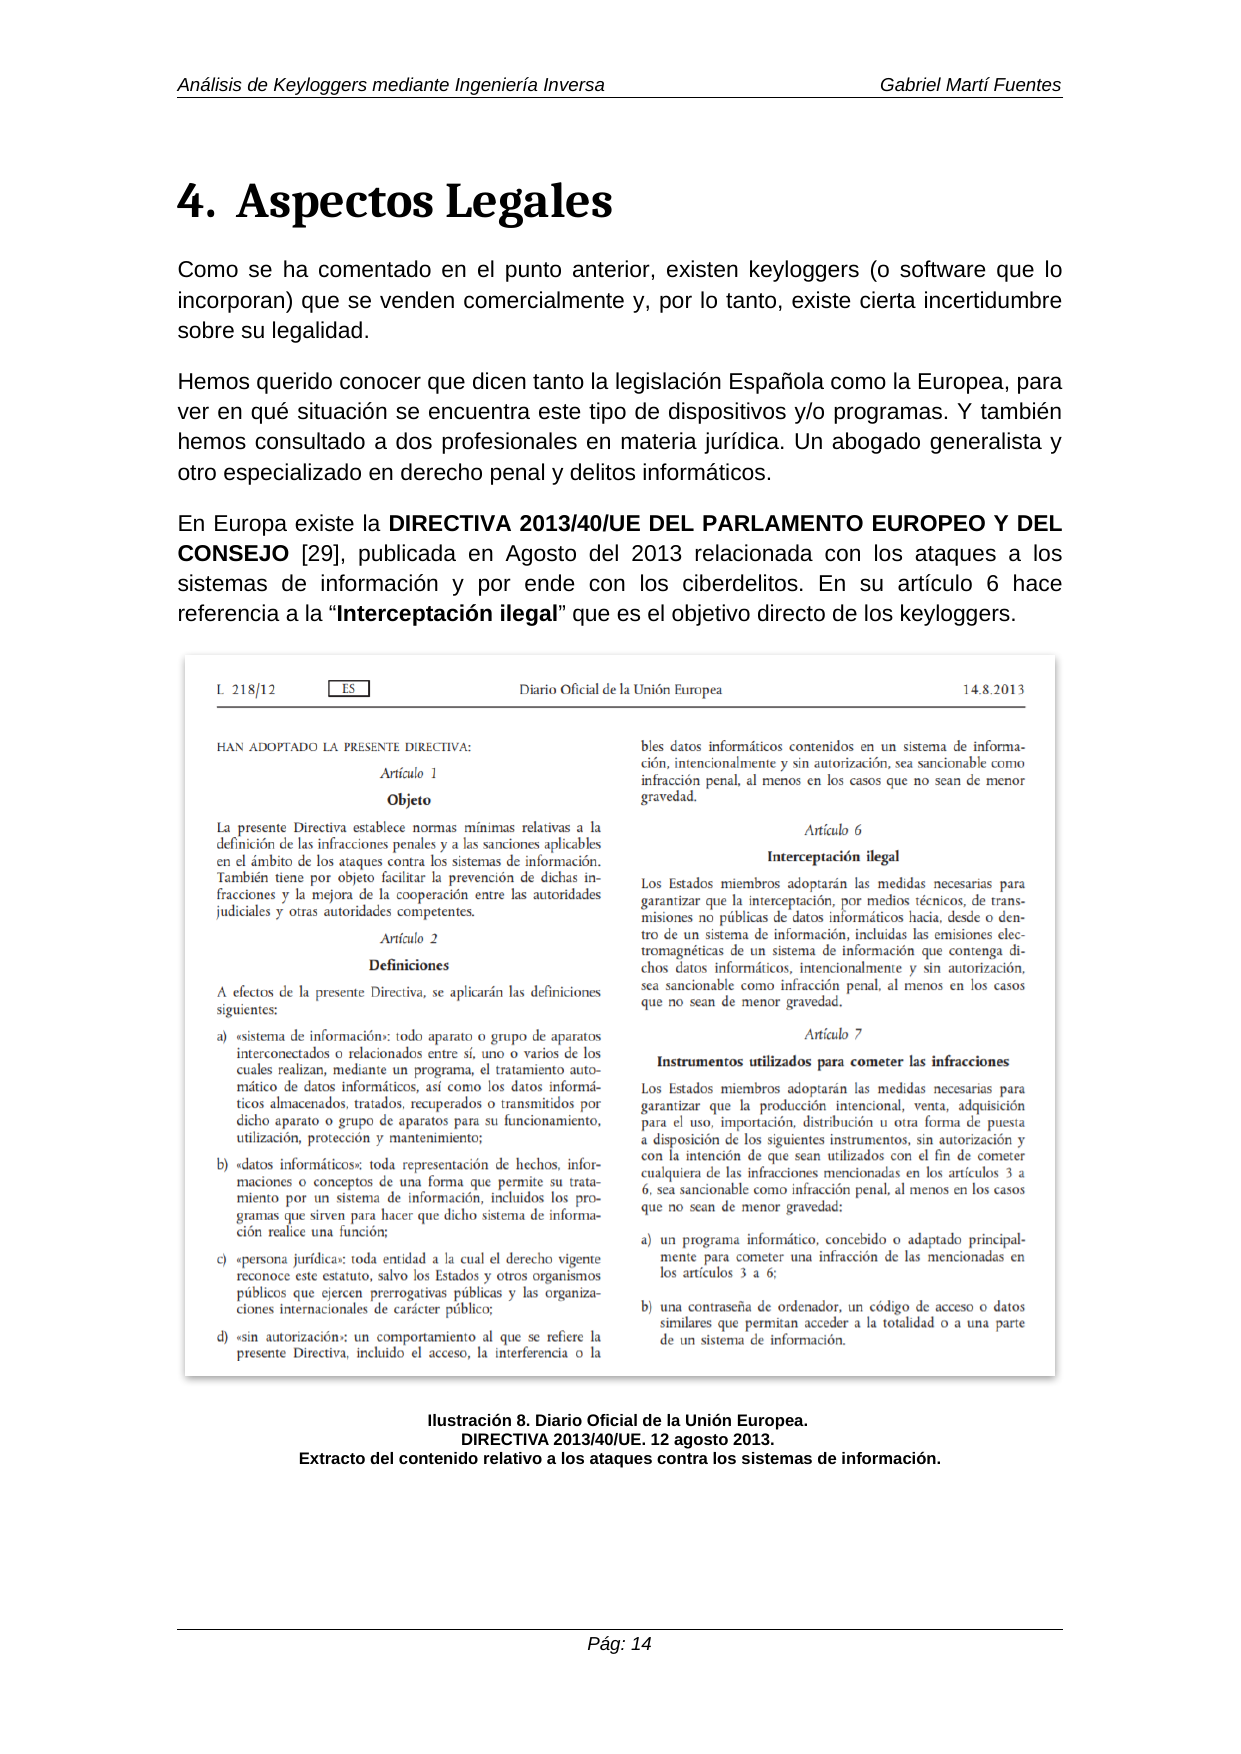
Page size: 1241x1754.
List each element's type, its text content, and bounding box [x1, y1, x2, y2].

subtitle Aspectos Legales [177, 173, 1063, 230]
text Como se ha comentado en el punto anterior, existen keyloggers (o software que lo incorporan) que se venden comercialmente y, por lo tanto, existe cierta incertidumbre sobre su legalidad. [177, 256, 1063, 343]
text Hemos querido conocer que dicen tanto la legislación Española como la Europea, para ver en qué situación se encuentra este tipo de dispositivos y/o programas. Y también hemos consultado a dos profesionales en materia jurídica. Un abogado generalista y otro especializado en derecho penal y delitos informáticos. [177, 368, 1063, 485]
text En Europa existe la DIRECTIVA 2013/40/UE DEL PARLAMENTO EUROPEO Y DEL CONSEJO , publicada en Agosto del 2013 relacionada con los ataques a los sistemas de información y por ende con los ciberdelitos. En su artículo 6 hace referencia a la “Interceptación ilegal” que es el objetivo directo de los keyloggers. [177, 509, 1063, 626]
picture [200, 670, 1041, 1361]
